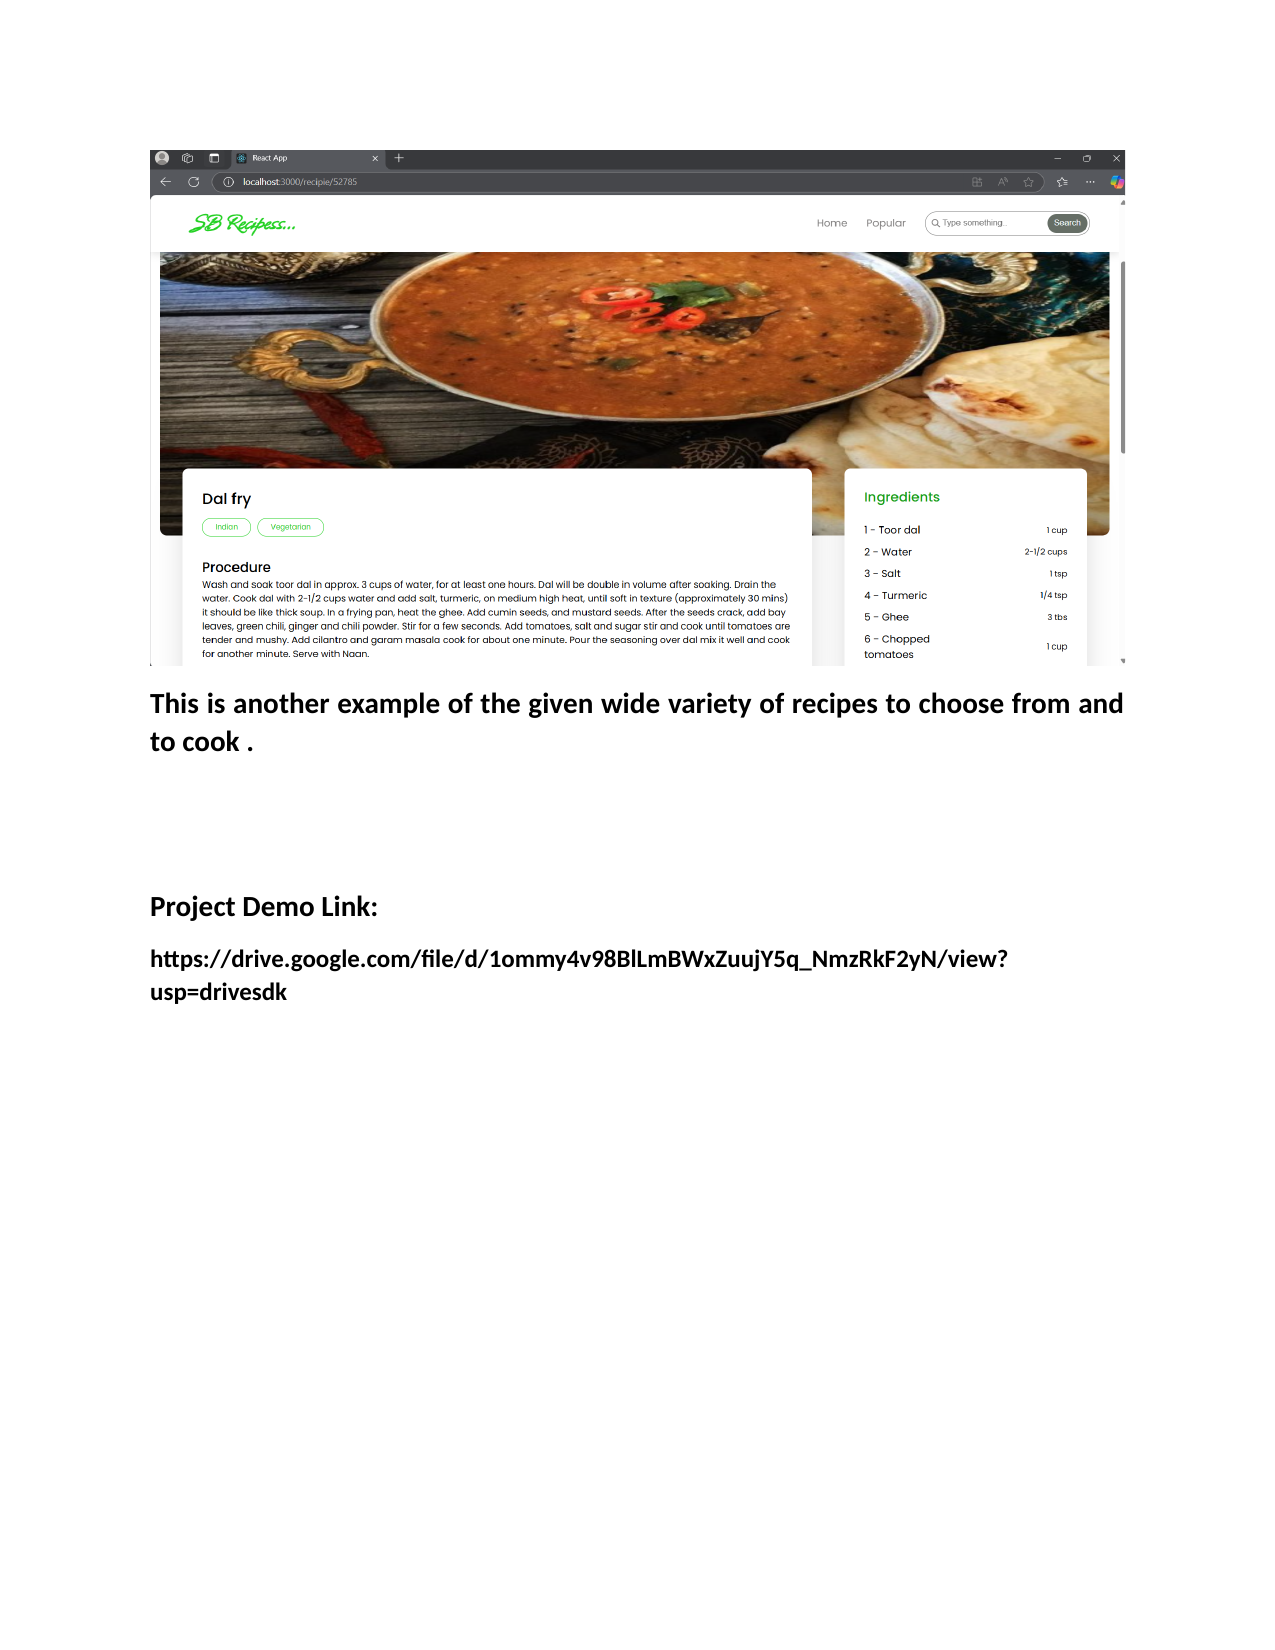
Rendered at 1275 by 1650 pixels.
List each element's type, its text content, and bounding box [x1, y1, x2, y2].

picture [150, 150, 1125, 666]
text https://drive.google.com/file/d/1ommy4v98BlLmBWxZuujY5q_NmzRkF2yN/view?usp=drivesdk [150, 944, 1125, 1007]
text Project Demo Link: [150, 888, 1125, 924]
text This is another example of the given wide variety of recipes to choose from and to cook . [150, 685, 1125, 759]
